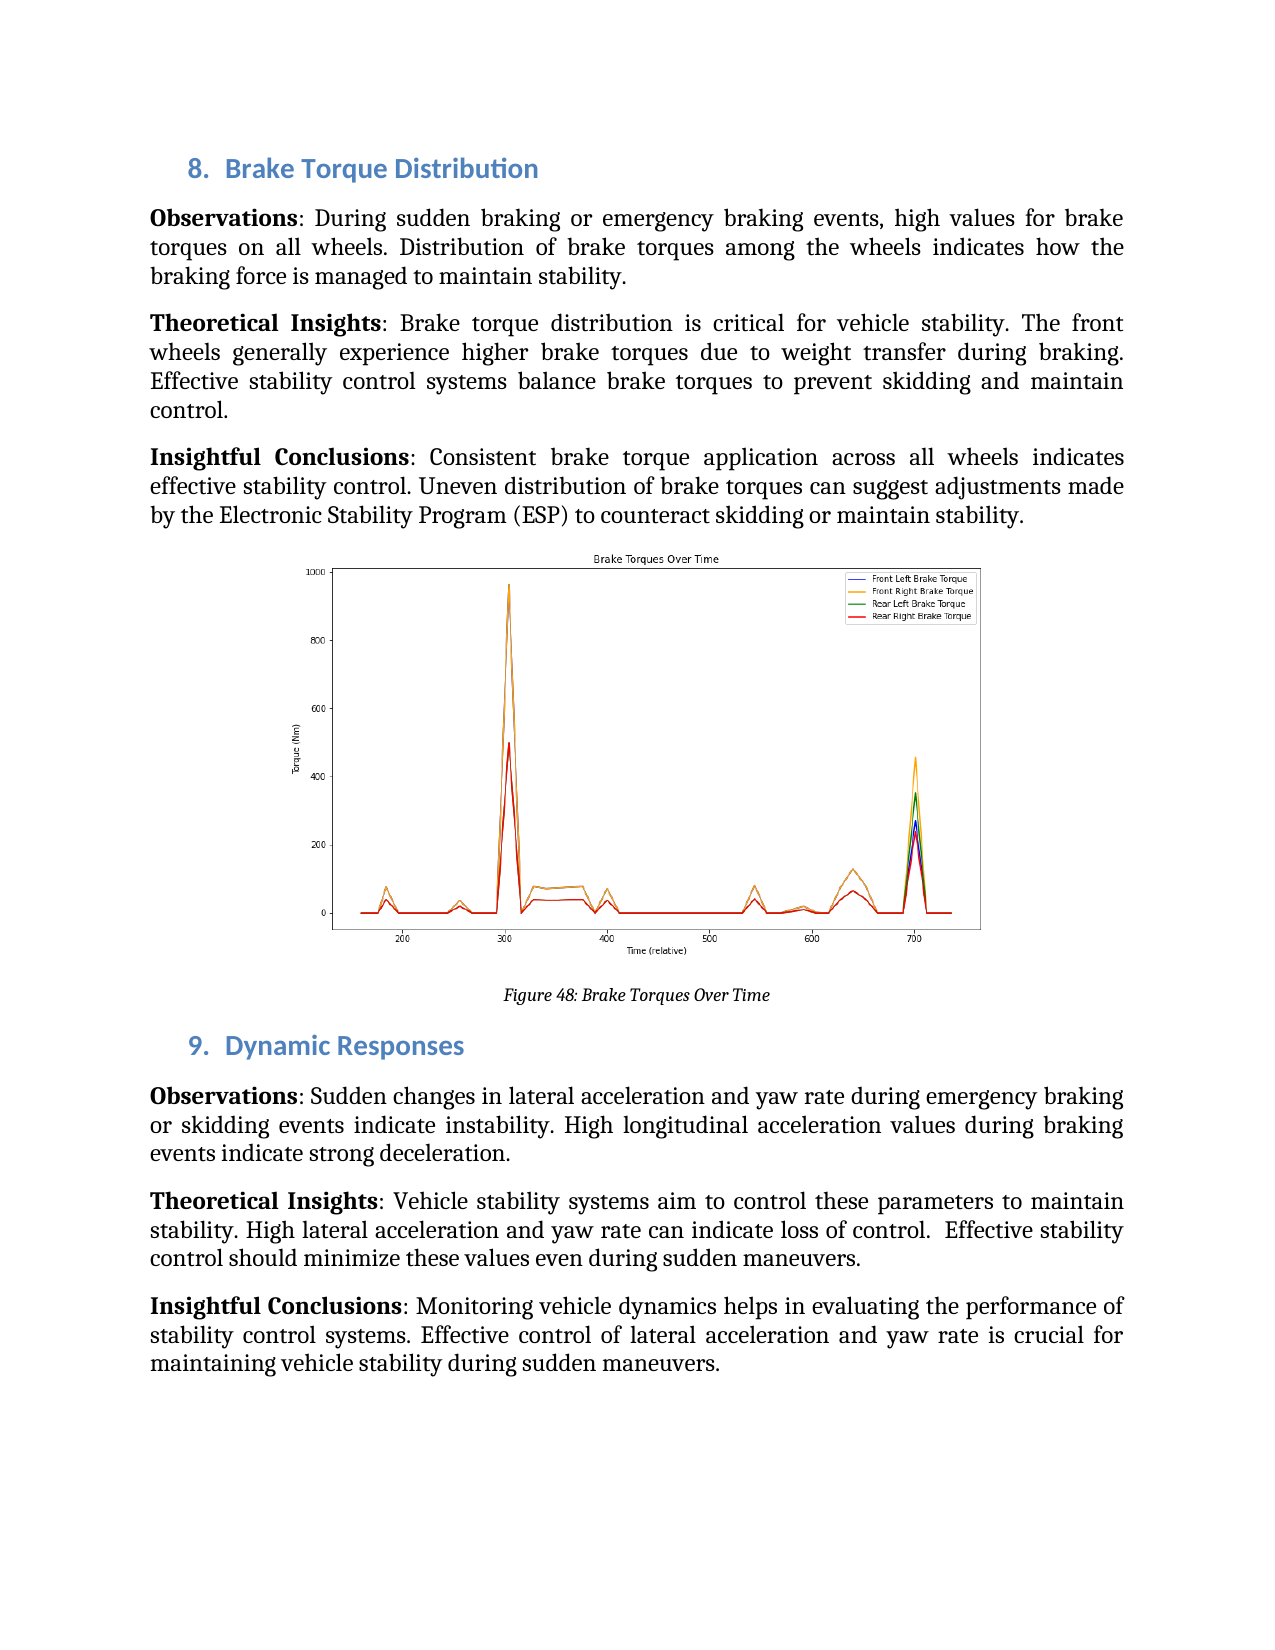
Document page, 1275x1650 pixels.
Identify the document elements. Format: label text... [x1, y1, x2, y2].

text Theoretical Insights: Vehicle stability systems aim to control these parameters to maintain stability. High lateral acceleration and yaw rate can indicate loss of control. Effective stability control should minimize these values even during sudden maneuvers. [150, 1187, 1125, 1273]
text Figure 48: Brake Torques Over Time [150, 985, 1125, 1007]
picture [279, 548, 996, 967]
text Observations: During sudden braking or emergency braking events, high values for brake torques on all wheels. Distribution of brake torques among the wheels indicates how the braking force is managed to maintain stability. [150, 204, 1125, 291]
text Observations: Sudden changes in lateral acceleration and yaw rate during emergency braking or skidding events indicate instability. High longitudinal acceleration values during braking events indicate strong deceleration. [150, 1082, 1125, 1168]
text Insightful Conclusions: Monitoring vehicle dynamics helps in evaluating the performance of stability control systems. Effective control of lateral acceleration and yaw rate is crucial for maintaining vehicle stability during sudden maneuvers. [150, 1292, 1125, 1378]
text Insightful Conclusions: Consistent brake torque application across all wheels indicates effective stability control. Uneven distribution of brake torques can suggest adjustments made by the Electronic Stability Program (ESP) to counteract skidding or maintain stability. [150, 443, 1125, 529]
text Theoretical Insights: Brake torque distribution is critical for vehicle stability. The front wheels generally experience higher brake torques due to weight transfer during braking. Effective stability control systems balance brake torques to prevent skidding and maintain control. [150, 309, 1125, 424]
subtitle Brake Torque Distribution [187, 150, 1125, 186]
subtitle Dynamic Responses [187, 1027, 1125, 1063]
